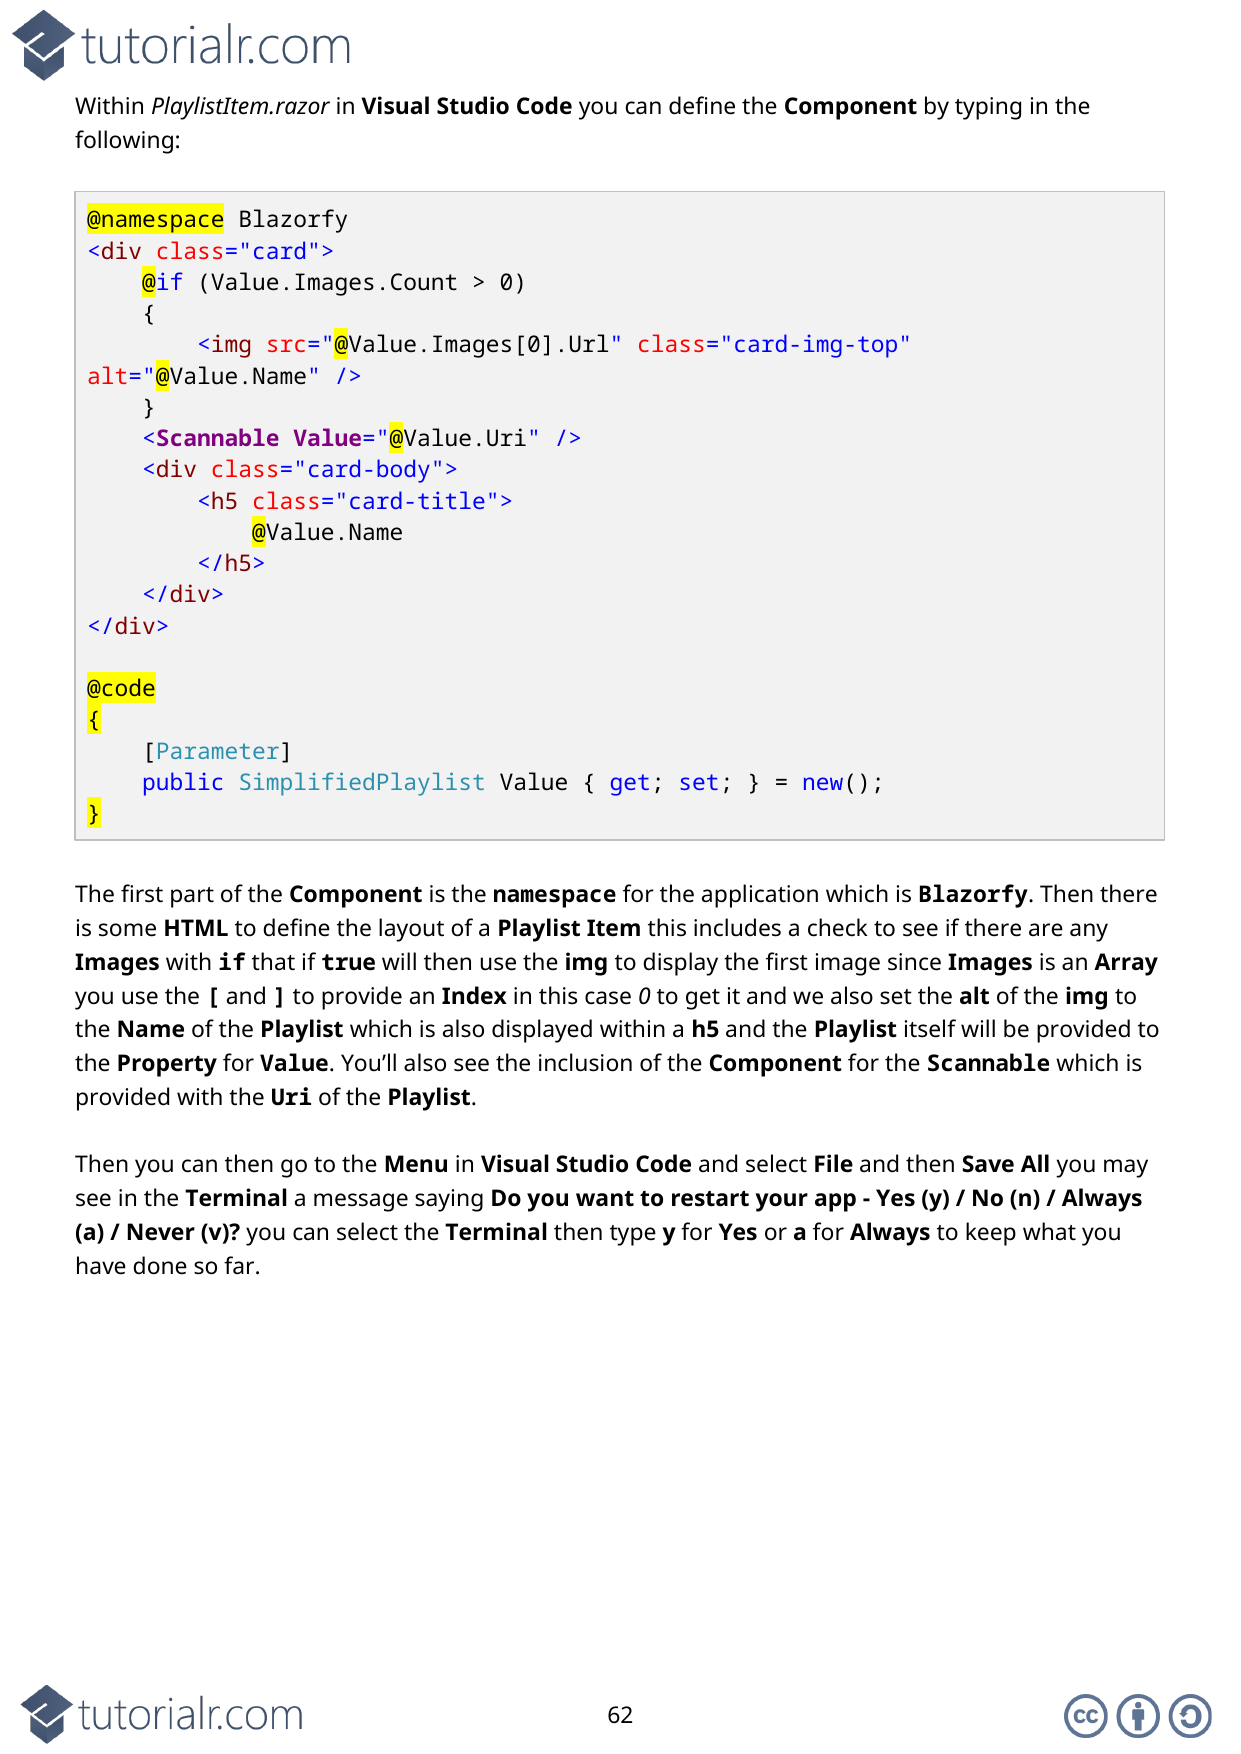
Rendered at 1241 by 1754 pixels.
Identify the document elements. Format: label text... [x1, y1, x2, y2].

text Within PlaylistItem.razor in Visual Studio Code you can define the Component by typing in the following: [75, 90, 1165, 155]
picture [17, 1685, 313, 1744]
picture [8, 9, 363, 81]
picture [1064, 1694, 1212, 1738]
text Then you can then go to the Menu in Visual Studio Code and select File and then Save All you may see in the Terminal a message saying Do you want to restart your app - Yes (y) / No (n) / Always (a) / Never (v)? you can select the Terminal then type y for Yes or a for Always to keep what you have done so far. [75, 1148, 1165, 1281]
text The first part of the Component is the namespace for the application which is Blazorfy. Then there is some HTML to define the layout of a Playlist Item this includes a check to see if there are any Images with if that if true will then use the img to display the first image since Images is an Array you use the [ and ] to provide an Index in this case 0 to get it and we also set the alt of the img to the Name of the Playlist which is also displayed within a h5 and the Playlist itself will be provided to the Property for Value. You’ll also see the inclusion of the Component for the Scannable which is provided with the Uri of the Playlist. [75, 878, 1165, 1112]
